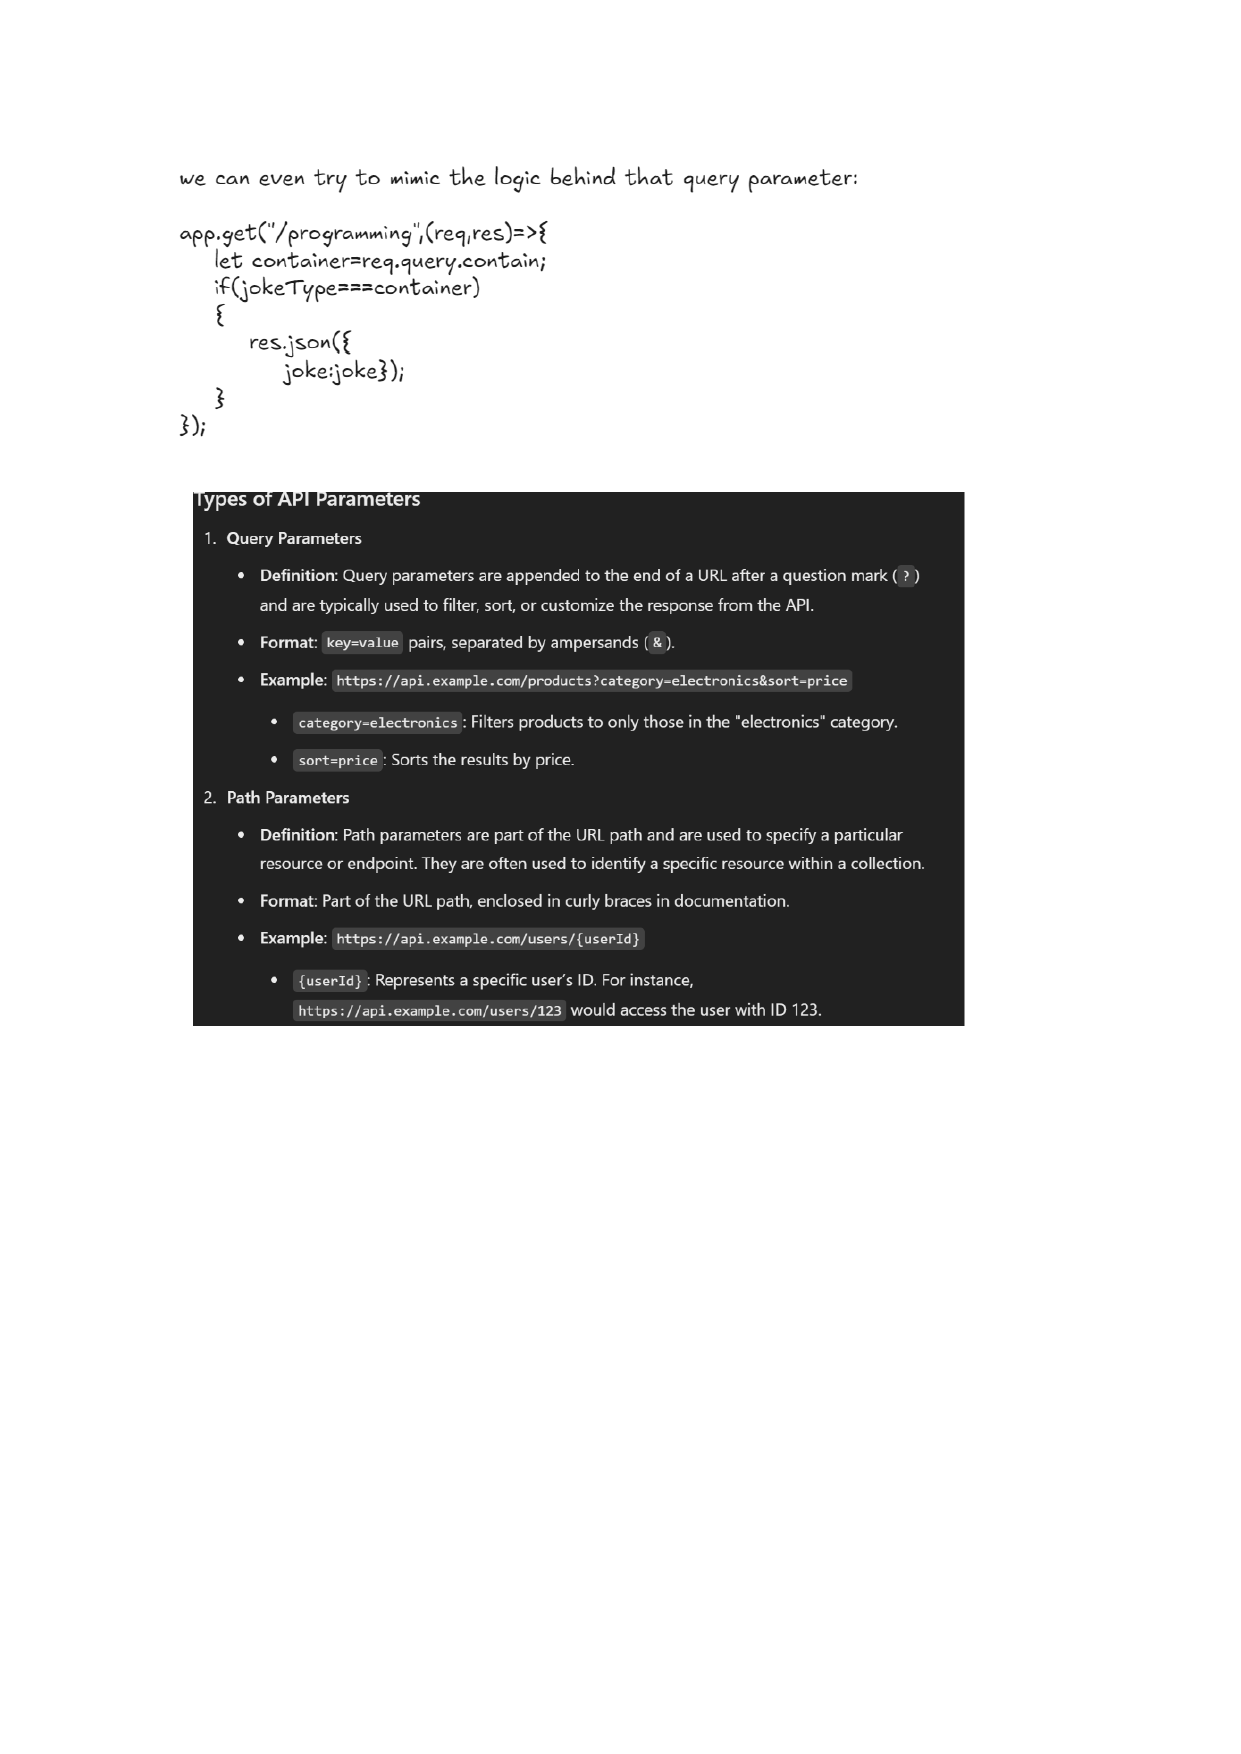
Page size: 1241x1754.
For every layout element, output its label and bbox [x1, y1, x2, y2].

picture [150, 469, 1057, 1043]
picture [150, 150, 957, 451]
